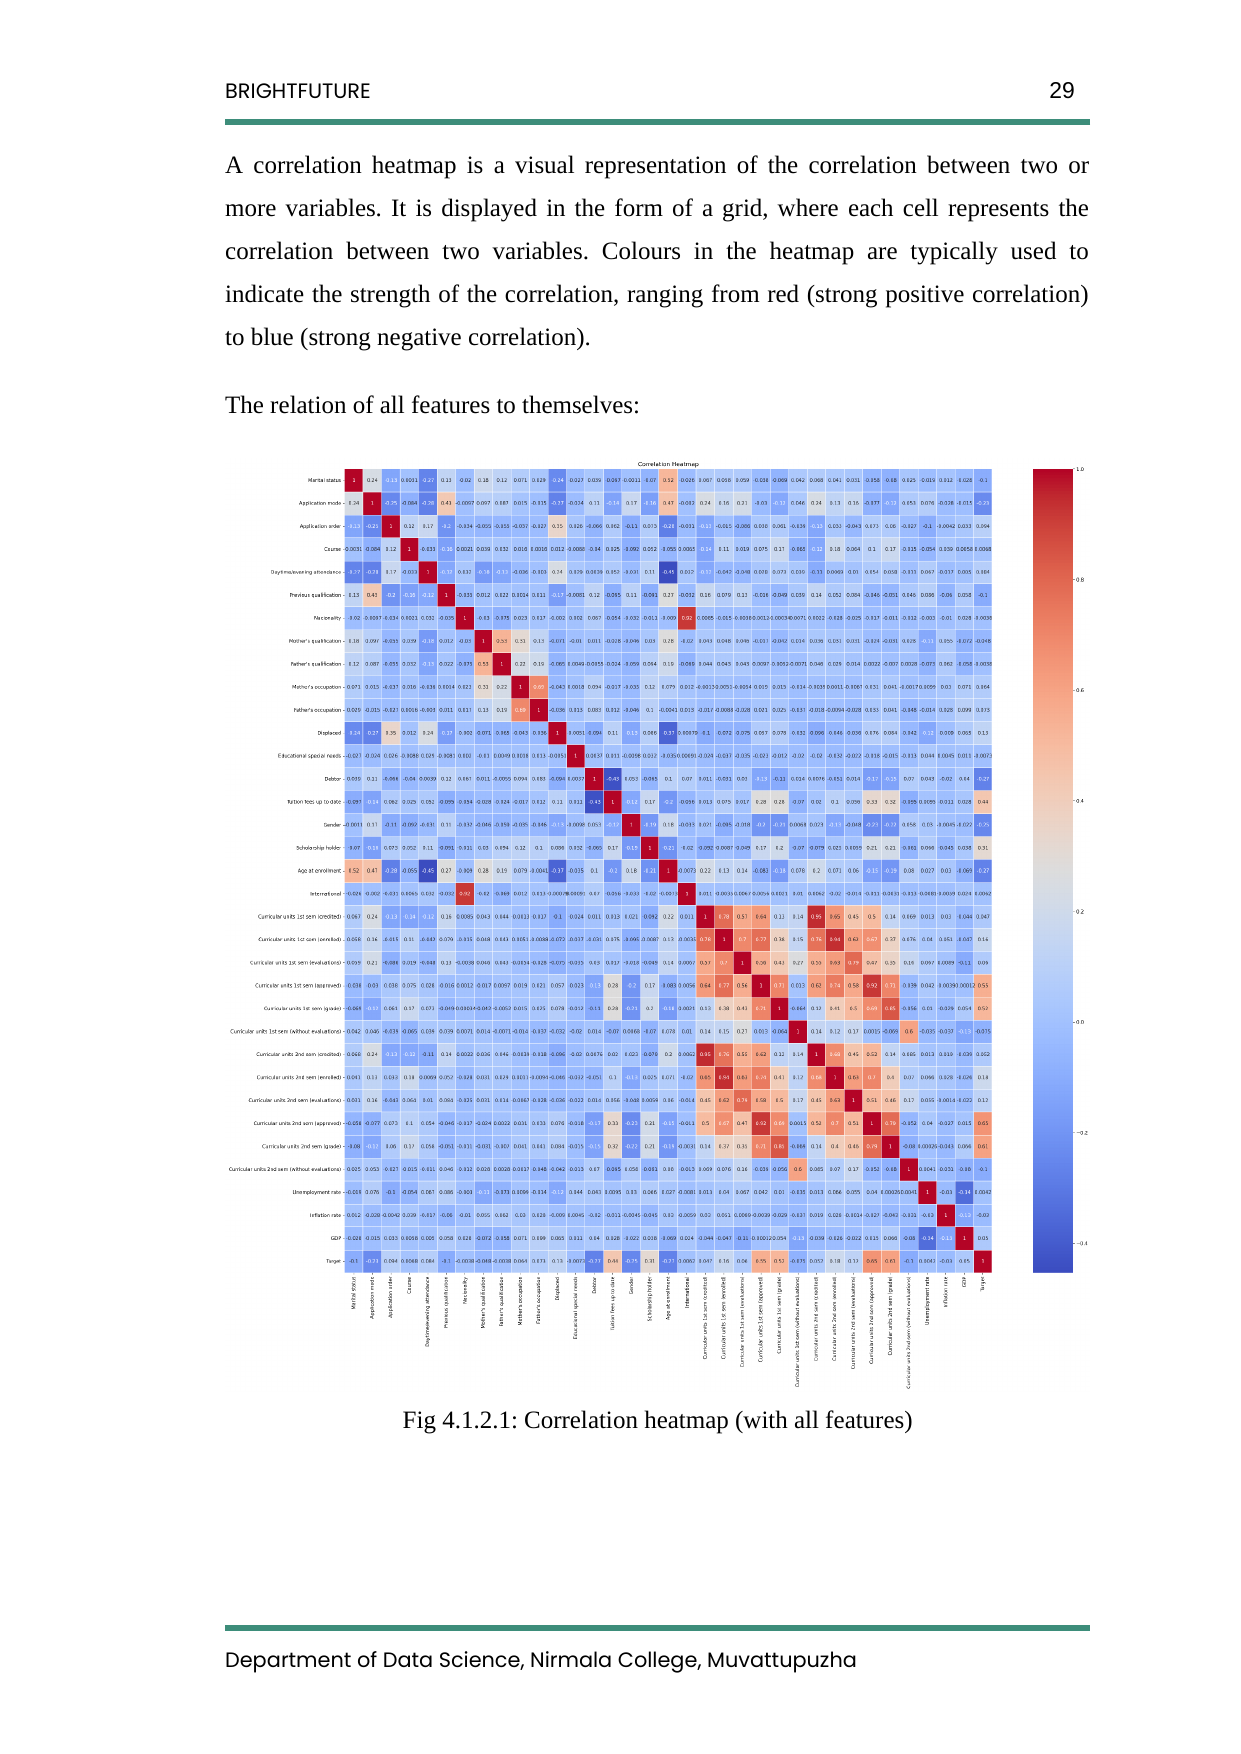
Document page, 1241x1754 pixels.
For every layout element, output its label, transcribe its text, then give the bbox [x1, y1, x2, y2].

picture [225, 458, 1091, 1392]
text Fig 4.1.2.1: Correlation heatmap (with all features) [225, 1405, 1090, 1434]
text The relation of all features to themselves: [225, 391, 1090, 419]
text A correlation heatmap is a visual representation of the correlation between two or more variables. It is displayed in the form of a grid, where each cell represents the correlation between two variables. Colours in the heatmap are typically used to indicate the strength of the correlation, ranging from red (strong positive correlation) to blue (strong negative correlation). [225, 150, 1090, 351]
